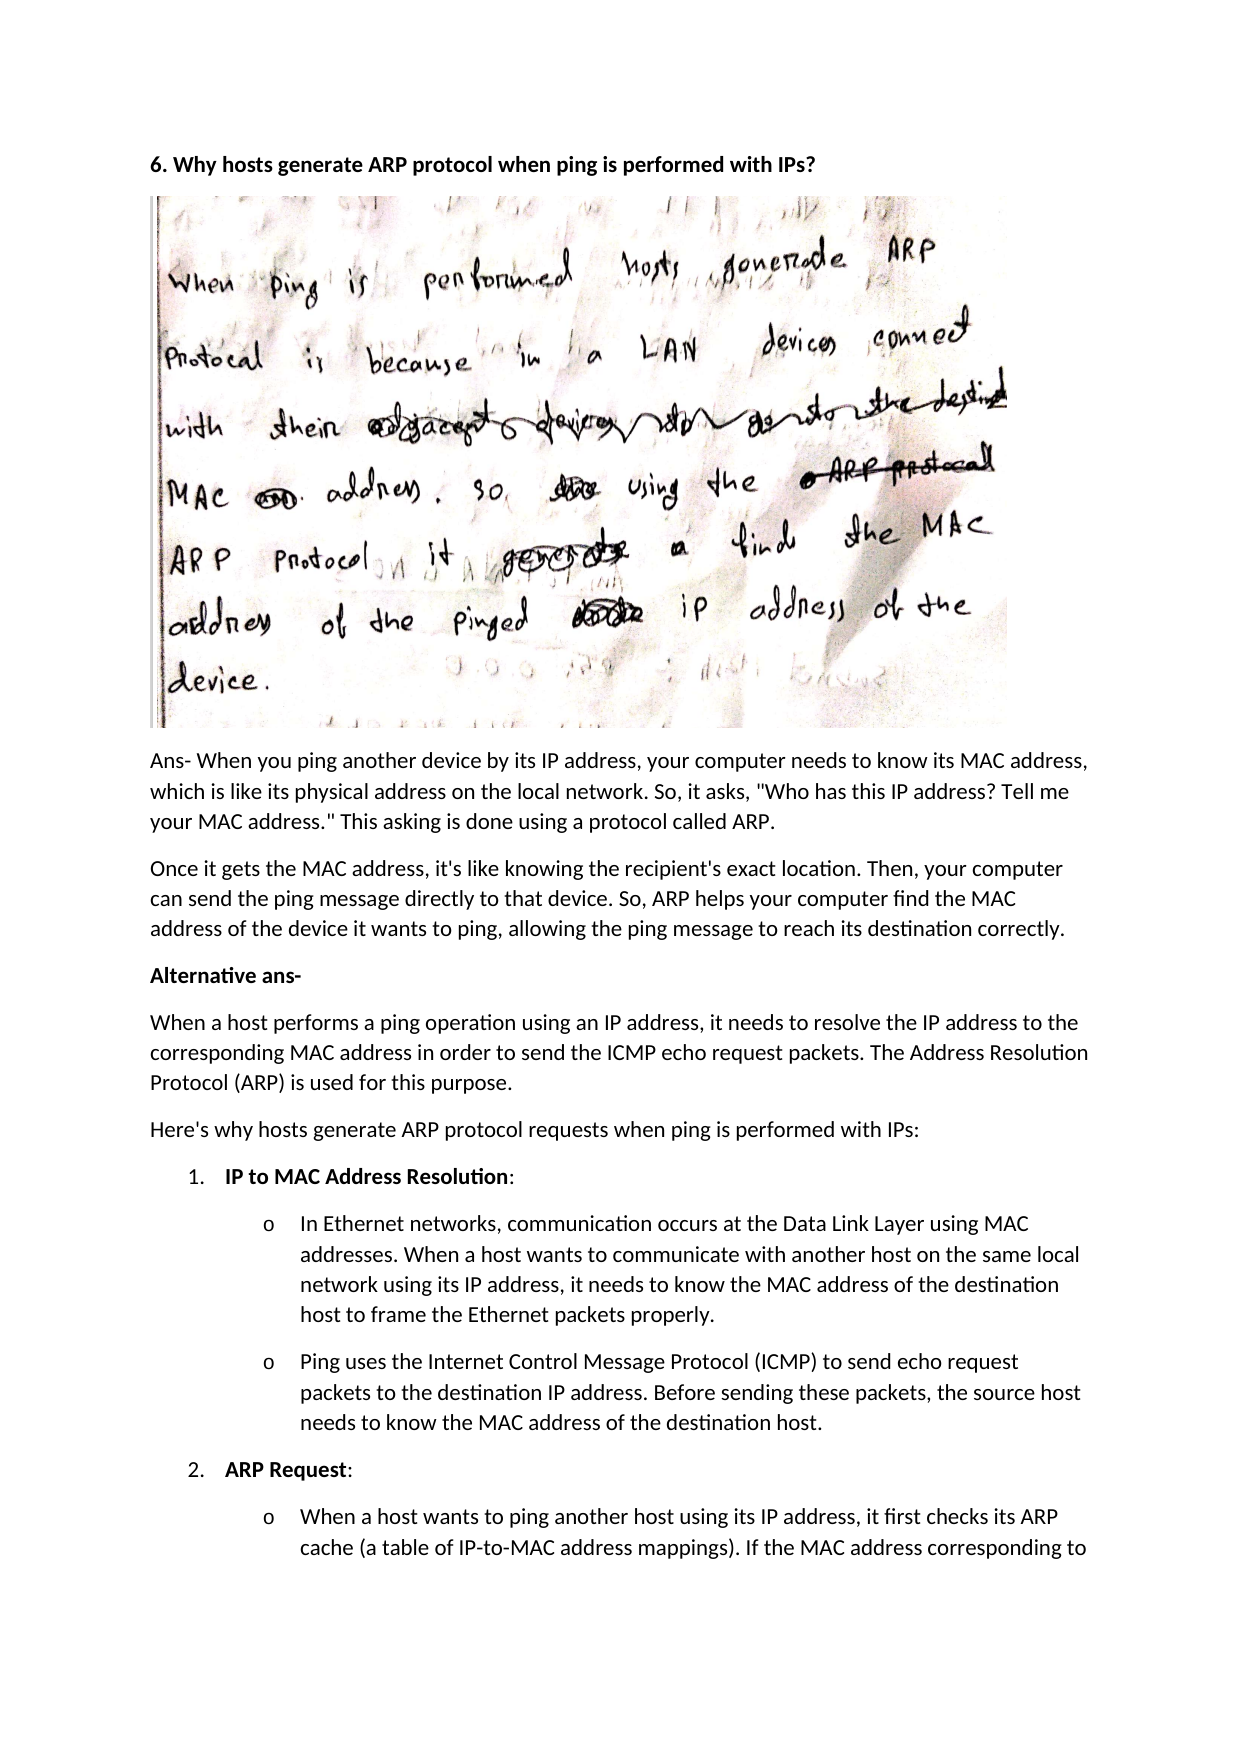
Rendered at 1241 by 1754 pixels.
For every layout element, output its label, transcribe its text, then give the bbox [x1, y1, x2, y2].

text Ans- When you ping another device by its IP address, your computer needs to know its MAC address, which is like its physical address on the local network. So, it asks, "Who has this IP address? Tell me your MAC address." This asking is done using a protocol called ARP. [150, 747, 1090, 835]
list Ping uses the Internet Control Message Protocol (ICMP) to send echo request packets to the destination IP address. Before sending these packets, the source host needs to know the MAC address of the destination host. [262, 1347, 1090, 1436]
list IP to MAC Address Resolution: [187, 1162, 1090, 1190]
text 6. Why hosts generate ARP protocol when ping is performed with IPs? [150, 150, 1090, 178]
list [262, 1502, 1090, 1561]
text Alternative ans- [150, 961, 1090, 989]
text When a host performs a ping operation using an IP address, it needs to resolve the IP address to the corresponding MAC address in order to send the ICMP echo request packets. The Address Resolution Protocol (ARP) is used for this purpose. [150, 1008, 1090, 1097]
list In Ethernet networks, communication occurs at the Data Link Layer using MAC addresses. When a host wants to communicate with another host on the same local network using its IP address, it needs to know the MAC address of the destination host to frame the Ethernet packets properly. [262, 1209, 1090, 1328]
text Here's why hosts generate ARP protocol requests when ping is performed with IPs: [150, 1115, 1090, 1143]
picture [150, 196, 1007, 728]
text Once it gets the MAC address, it's like knowing the recipient's exact location. Then, your computer can send the ping message directly to that device. So, ARP helps your computer find the MAC address of the device it wants to ping, allowing the ping message to reach its destination correctly. [150, 854, 1090, 942]
list ARP Request: [187, 1455, 1090, 1483]
